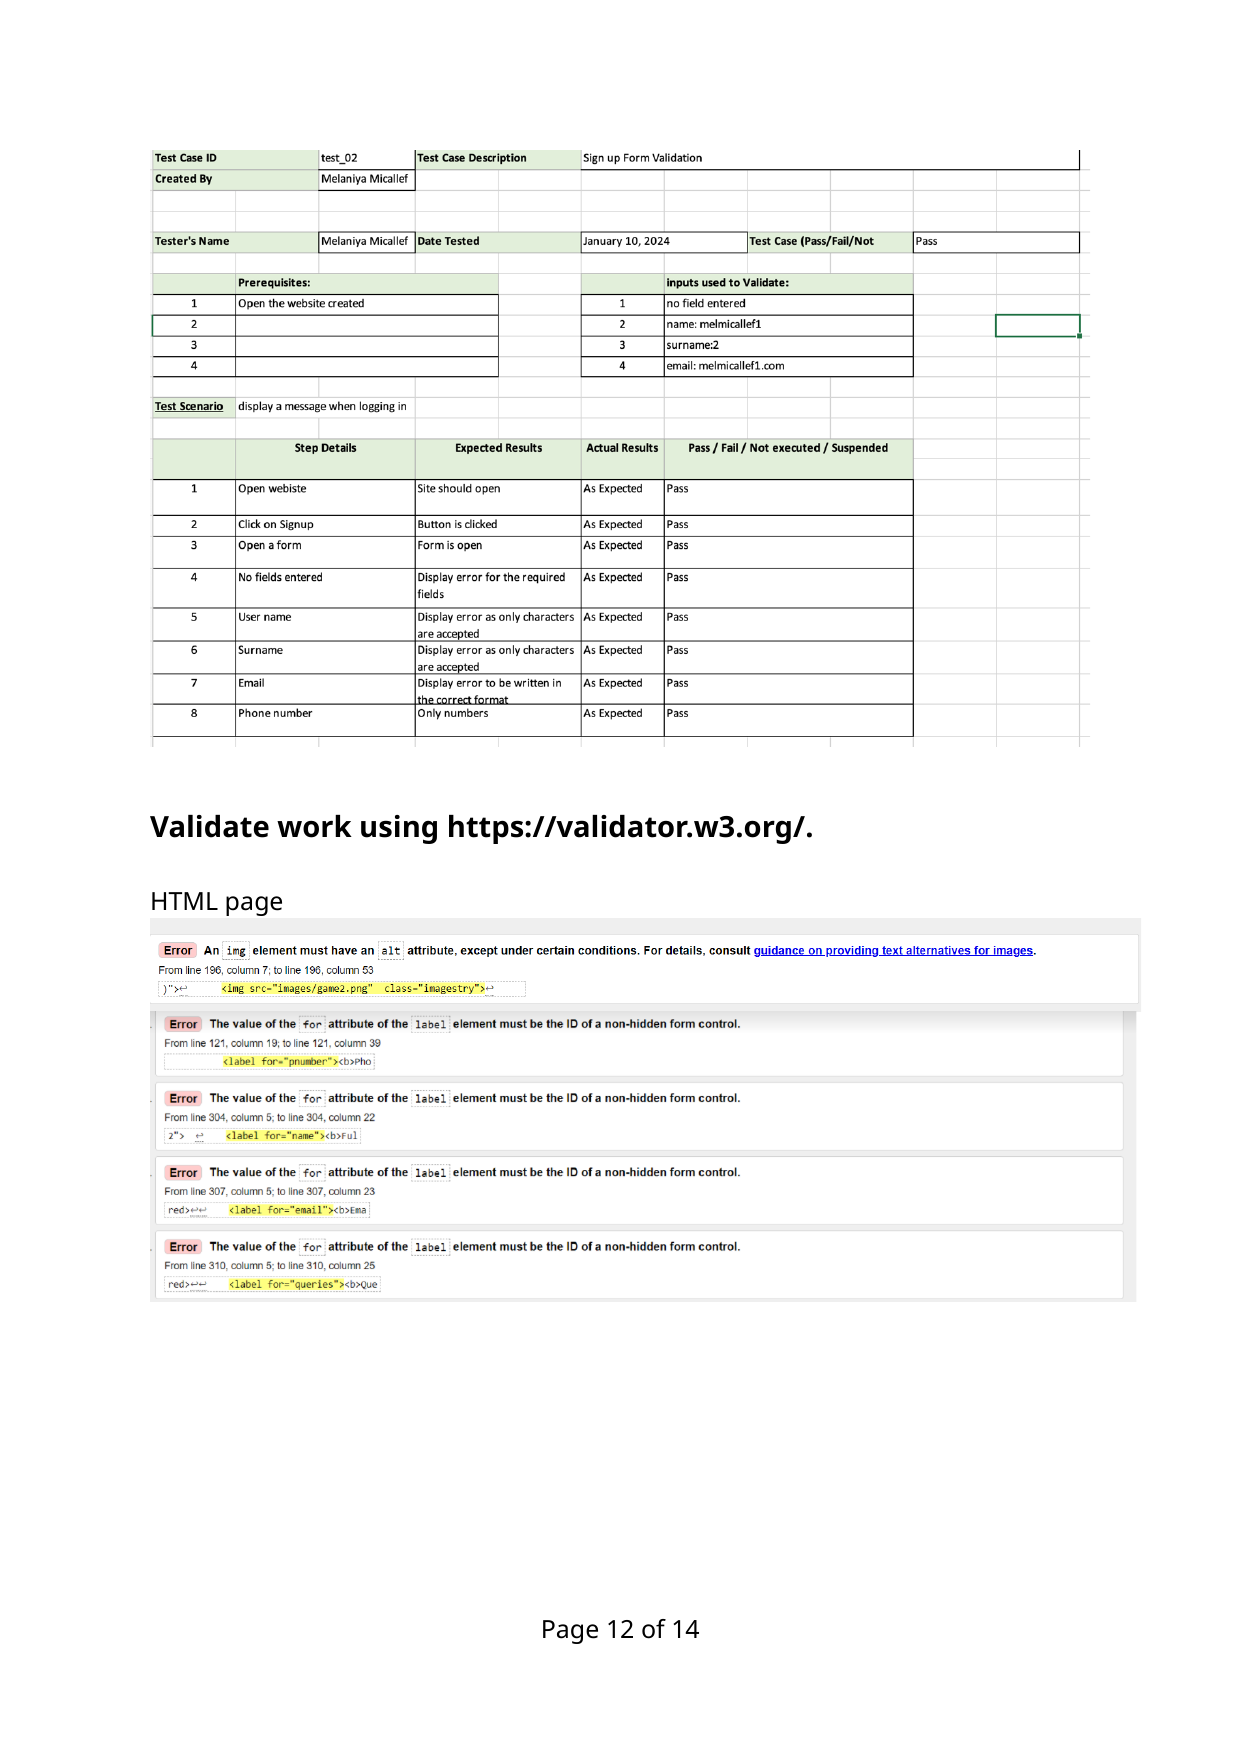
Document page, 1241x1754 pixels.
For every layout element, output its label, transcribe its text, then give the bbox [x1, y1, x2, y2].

subtitle HTML page [150, 884, 1090, 918]
picture [150, 150, 1091, 747]
subtitle Validate work using https://validator.w3.org/. [150, 806, 1090, 846]
picture [150, 918, 1142, 1302]
